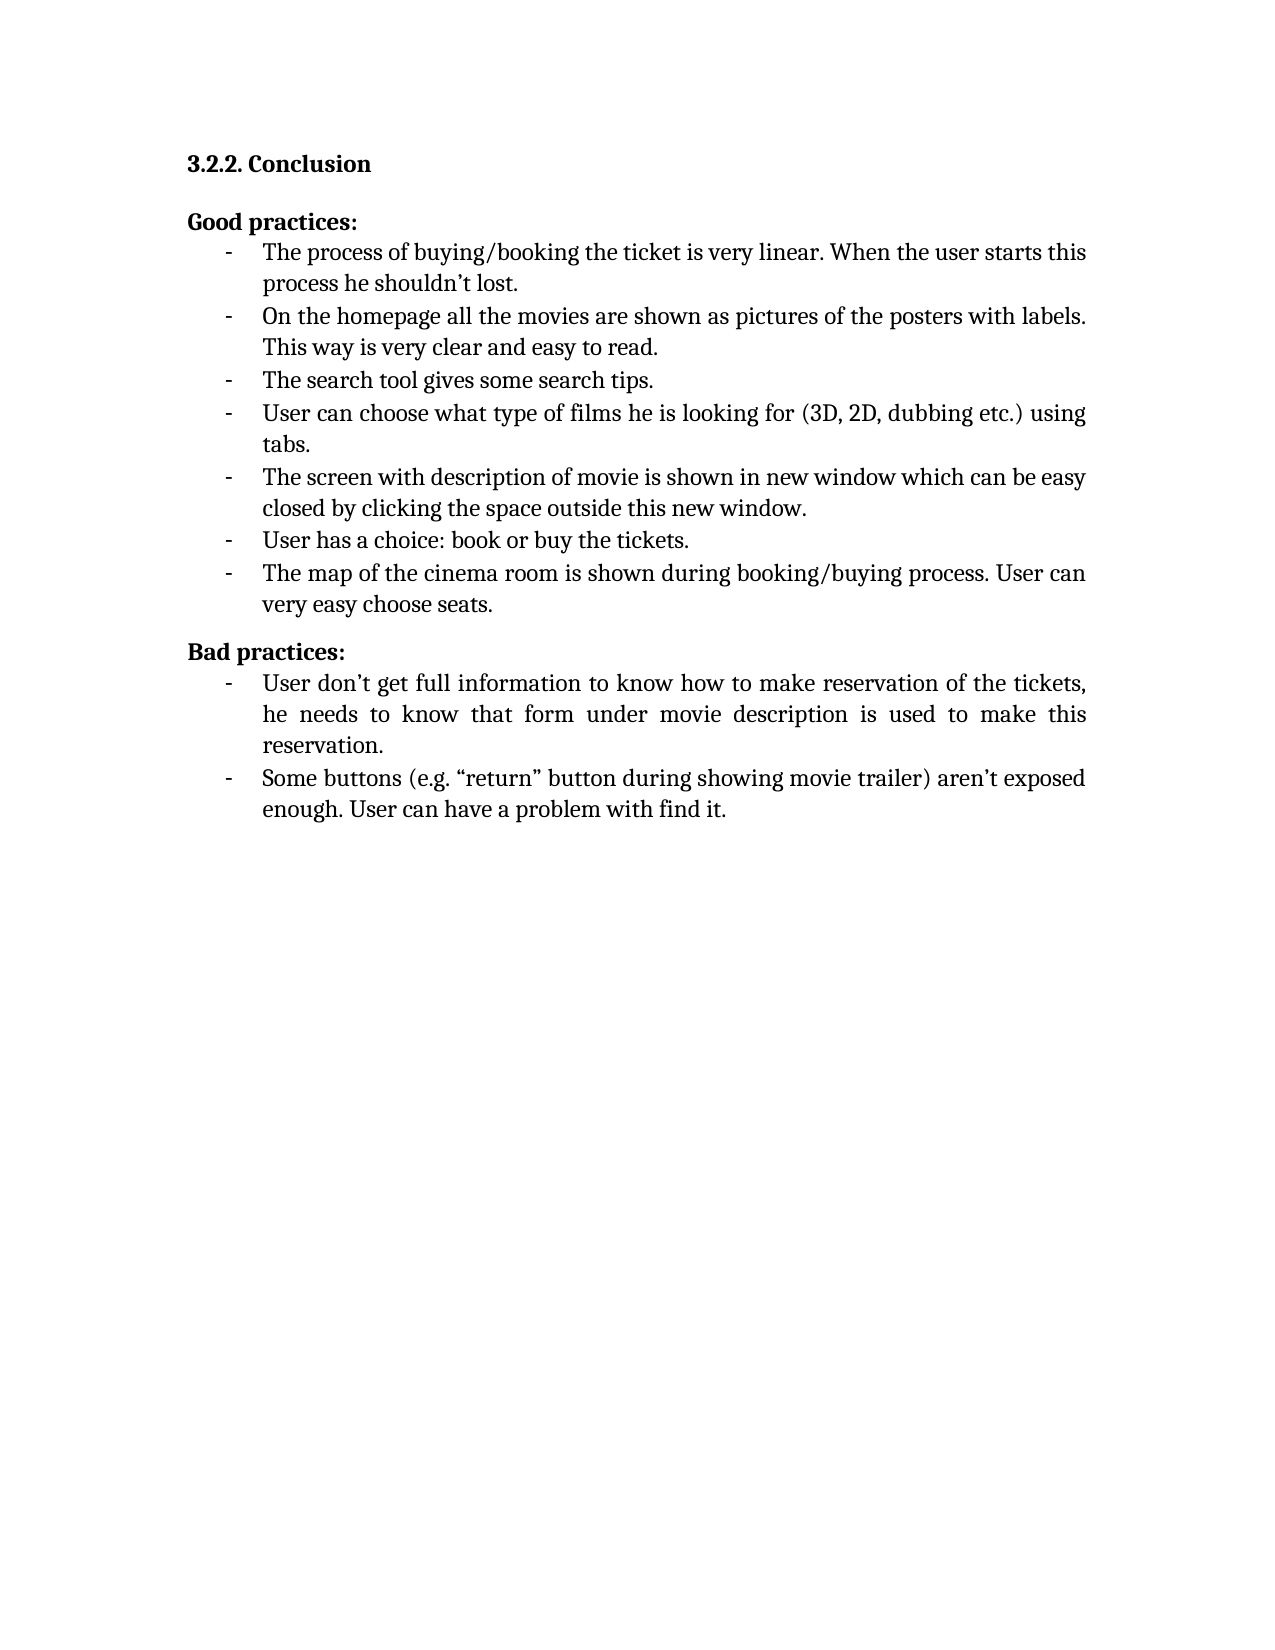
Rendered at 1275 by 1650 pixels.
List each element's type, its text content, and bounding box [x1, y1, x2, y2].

text Bad practices: [187, 638, 1087, 667]
list The process of buying/booking the ticket is very linear. When the user starts this process he shouldn’t lost. [225, 236, 1087, 298]
list The map of the cinema room is shown during booking/buying process. User can very easy choose seats. [225, 557, 1087, 619]
text Good practices: [187, 207, 1087, 236]
list User has a choice: book or buy the tickets. [225, 524, 1087, 555]
list User can choose what type of films he is looking for (3D, 2D, dubbing etc.) using tabs. [225, 397, 1087, 458]
list On the homepage all the movies are shown as pictures of the posters with labels. This way is very clear and easy to read. [225, 300, 1087, 362]
list Some buttons (e.g. “return” button during showing movie trailer) aren’t exposed enough. User can have a problem with find it. [225, 762, 1087, 823]
text 3.2.2. Conclusion [187, 150, 1087, 179]
list User don’t get full information to know how to make reservation of the tickets, he needs to know that form under movie description is used to make this reservation. [225, 667, 1087, 759]
list The screen with description of movie is shown in new window which can be easy closed by clicking the space outside this new window. [225, 461, 1087, 522]
list The search tool gives some search tips. [225, 364, 1087, 394]
